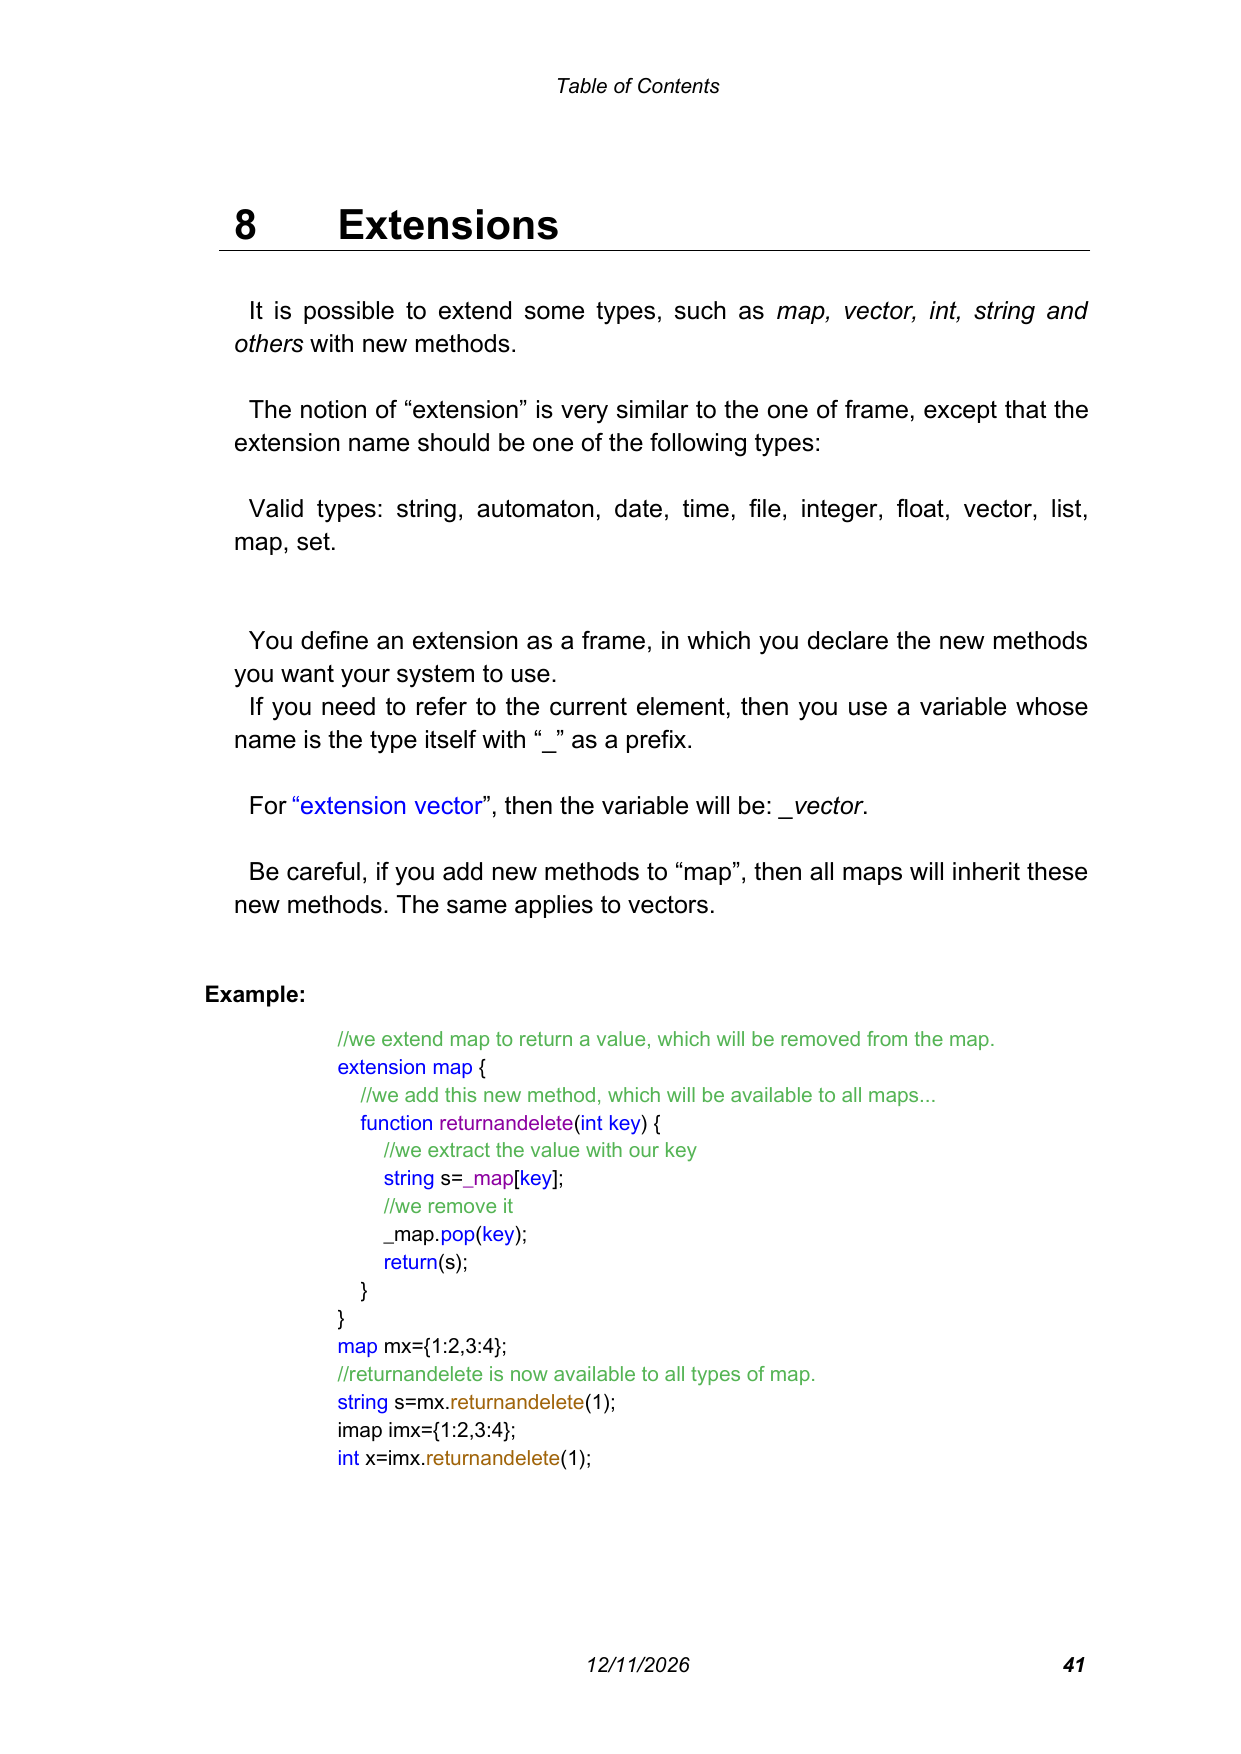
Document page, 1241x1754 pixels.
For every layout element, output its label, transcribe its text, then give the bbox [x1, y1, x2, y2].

text You define an extension as a frame, in which you declare the new methods you want your system to use. [234, 626, 1090, 688]
text } [337, 1303, 1090, 1331]
text extension map { [337, 1052, 1090, 1080]
subtitle Example: [204, 981, 1090, 1007]
text For “extension vector”, then the variable will be: _vector. [234, 791, 1090, 820]
text //we add this new method, which will be available to all maps... [337, 1080, 1090, 1108]
text //we extend map to return a value, which will be removed from the map. [337, 1024, 1090, 1052]
subtitle Extensions [219, 200, 1090, 250]
text string s=mx.returnandelete(1); [337, 1387, 1090, 1415]
text return(s); [337, 1247, 1090, 1275]
text string s=_map[key]; [337, 1163, 1090, 1191]
text //we extract the value with our key [337, 1136, 1090, 1163]
text function returnandelete(int key) { [337, 1108, 1090, 1136]
text It is possible to extend some types, such as map, vector, int, string and others with new methods. [234, 296, 1090, 357]
text If you need to refer to the current element, then you use a variable whose name is the type itself with “_” as a prefix. [234, 692, 1090, 754]
text Valid types: string, automaton, date, time, file, integer, float, vector, list, map, set. [234, 494, 1090, 556]
text map mx={1:2,3:4}; [337, 1331, 1090, 1359]
text _map.pop(key); [337, 1219, 1090, 1247]
text //returnandelete is now available to all types of map. [337, 1359, 1090, 1387]
text //we remove it [337, 1191, 1090, 1219]
text imap imx={1:2,3:4}; [337, 1415, 1090, 1443]
text Be careful, if you add new methods to “map”, then all maps will inherit these new methods. The same applies to vectors. [234, 857, 1090, 919]
text The notion of “extension” is very similar to the one of frame, except that the extension name should be one of the following types: [234, 395, 1090, 457]
text } [337, 1275, 1090, 1303]
text int x=imx.returnandelete(1); [337, 1443, 1090, 1471]
